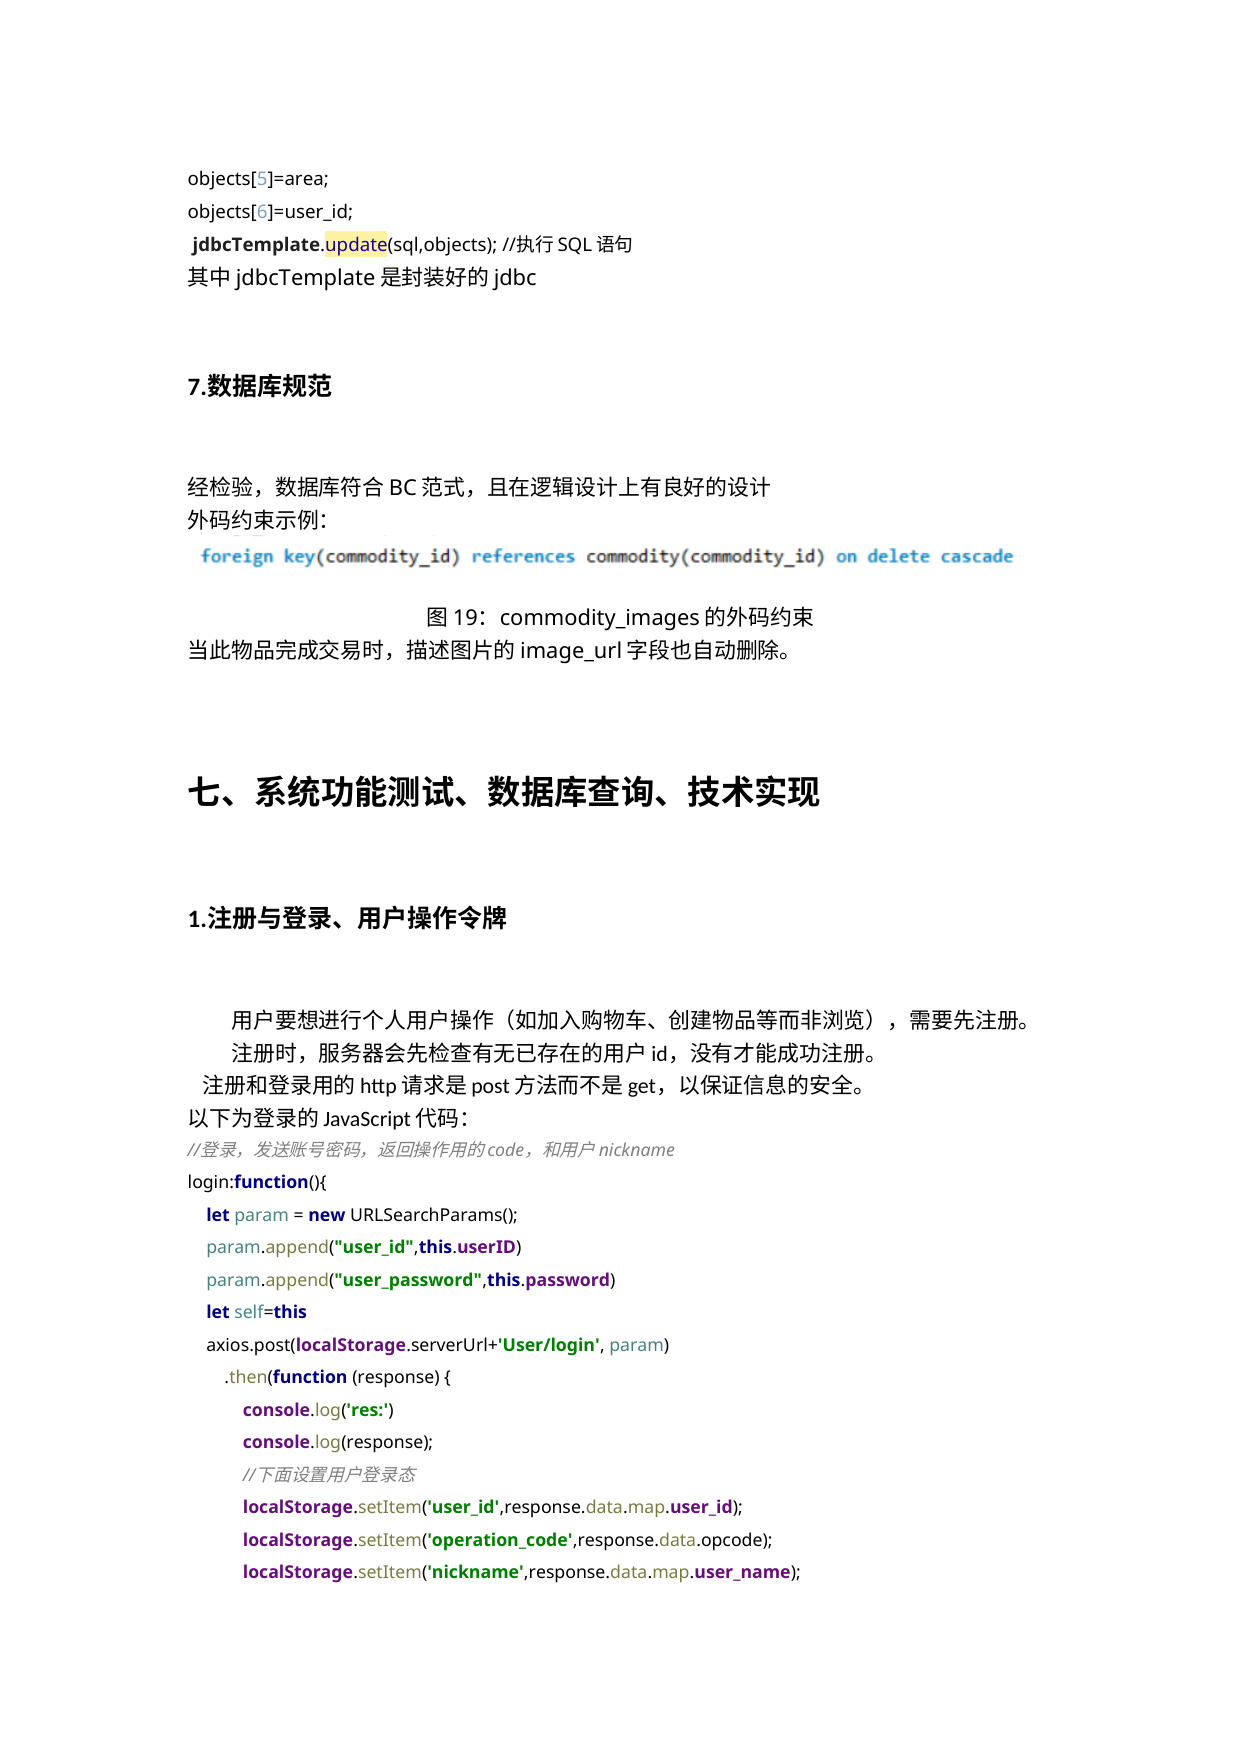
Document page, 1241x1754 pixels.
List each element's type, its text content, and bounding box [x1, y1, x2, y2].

text 注册和登录用的http请求是post方法而不是get，以保证信息的安全。 [187, 1068, 1053, 1100]
text 当此物品完成交易时，描述图片的image_url字段也自动删除。 [187, 633, 1053, 665]
text 图19：commodity_images的外码约束 [187, 600, 1053, 633]
subtitle 7.数据库规范 [187, 352, 1053, 417]
text 用户要想进行个人用户操作（如加入购物车、创建物品等而非浏览），需要先注册。 [187, 1003, 1053, 1035]
text 其中jdbcTemplate是封装好的jdbc [187, 259, 1053, 292]
text 经检验，数据库符合BC范式，且在逻辑设计上有良好的设计 [187, 470, 1053, 503]
text 外码约束示例： [187, 503, 1053, 535]
subtitle 1.注册与登录、用户操作令牌 [187, 884, 1053, 949]
subtitle 七、系统功能测试、数据库查询、技术实现 [187, 757, 1053, 822]
picture [187, 535, 1053, 569]
text 注册时，服务器会先检查有无已存在的用户id，没有才能成功注册。 [187, 1035, 1053, 1068]
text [187, 1133, 1053, 1588]
text 以下为登录的JavaScript代码： [187, 1100, 1053, 1133]
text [187, 162, 1053, 259]
